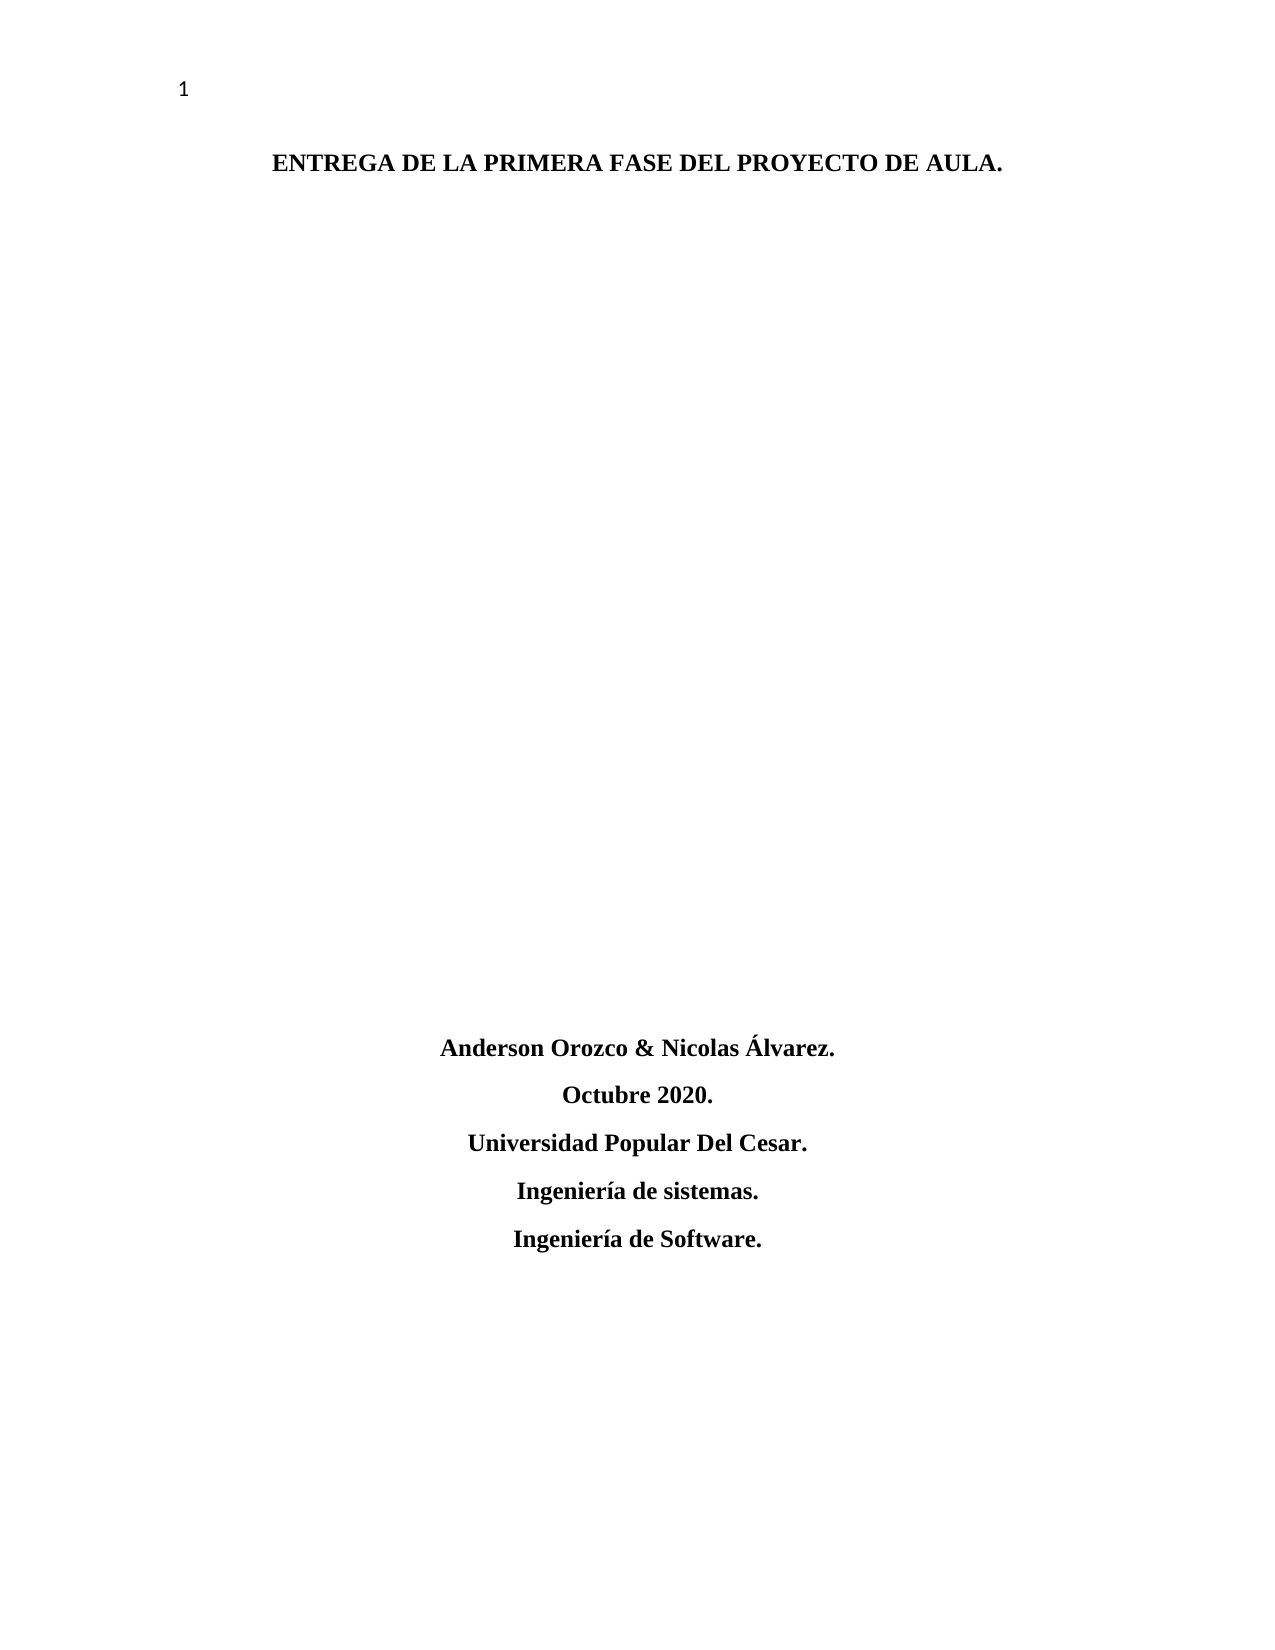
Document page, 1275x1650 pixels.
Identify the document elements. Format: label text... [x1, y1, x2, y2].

text Universidad Popular Del Cesar. [177, 1128, 1098, 1157]
text Ingeniería de sistemas. [177, 1176, 1098, 1205]
text ENTREGA DE LA PRIMERA FASE DEL PROYECTO DE AULA. [177, 148, 1098, 176]
text Anderson Orozco & Nicolas Álvarez. [177, 1033, 1098, 1062]
text Ingeniería de Software. [177, 1224, 1098, 1252]
text Octubre 2020. [177, 1081, 1098, 1109]
